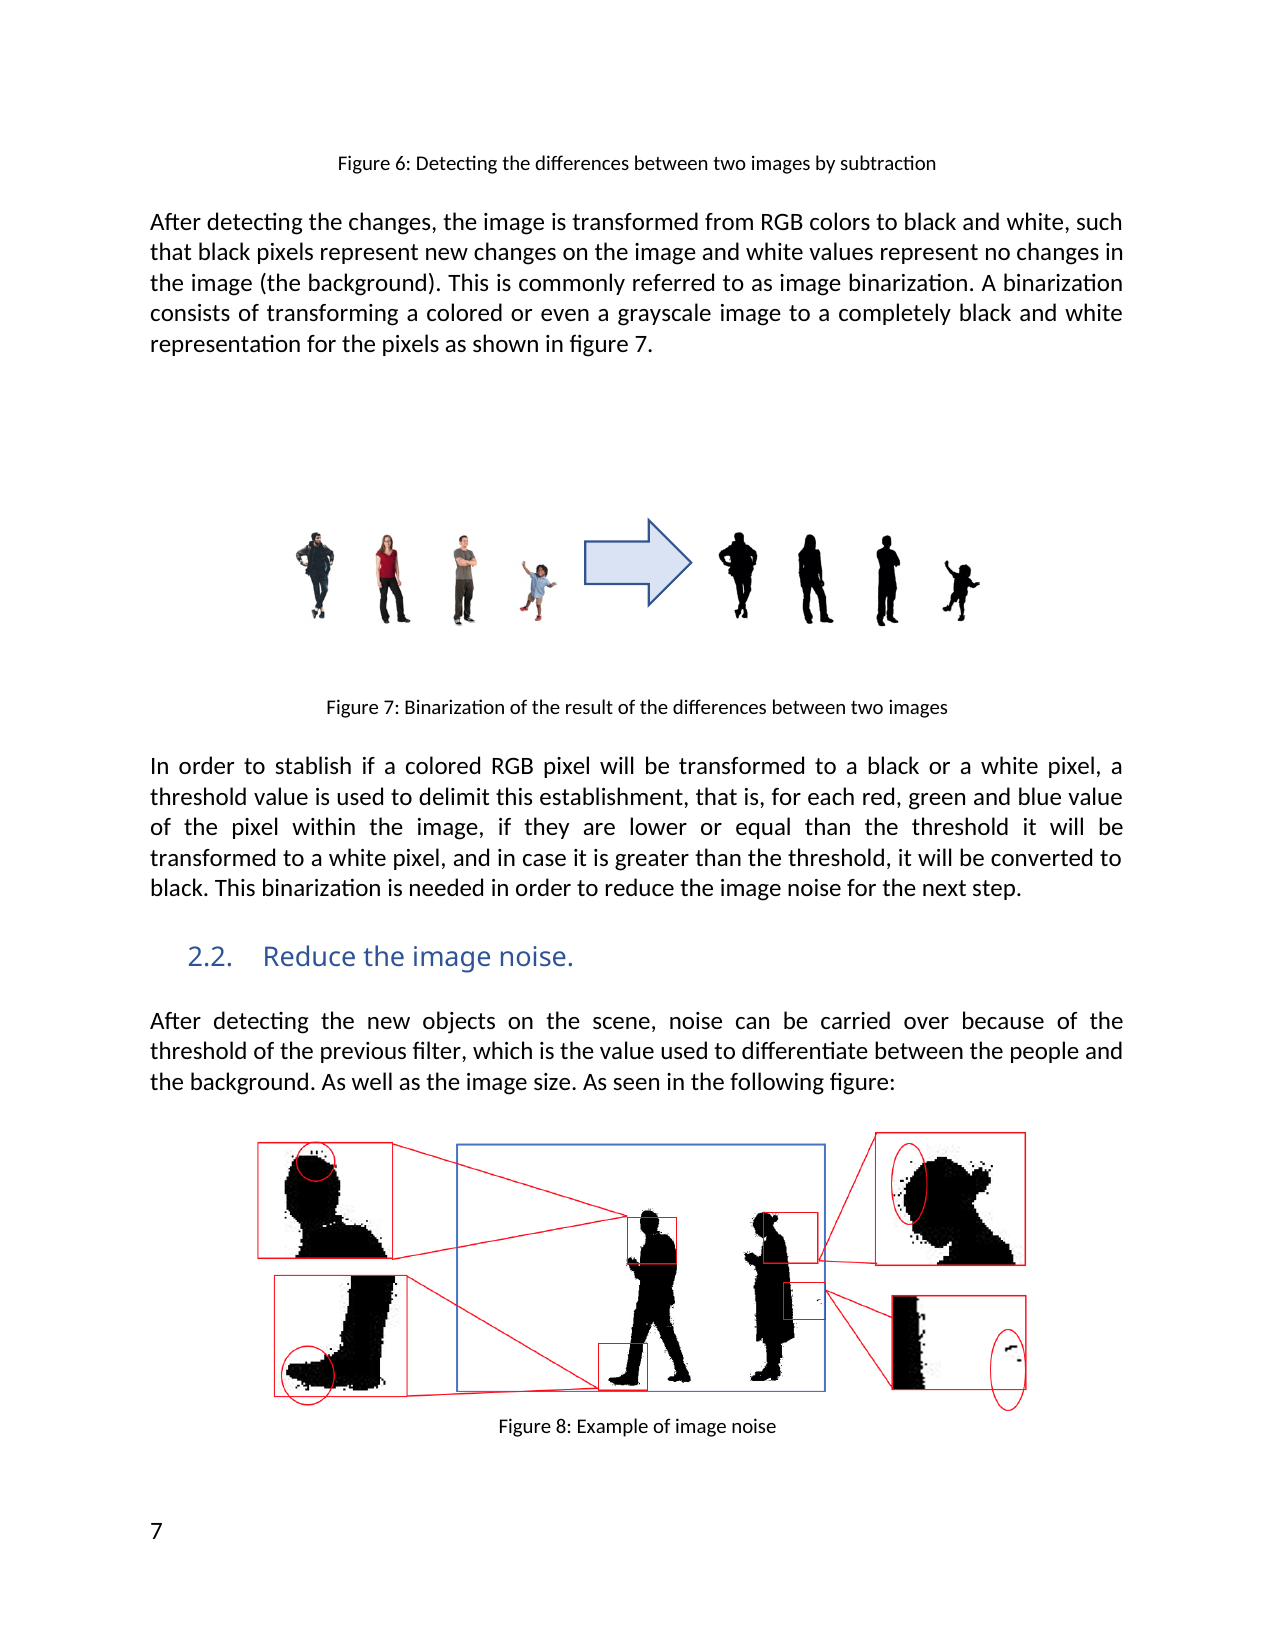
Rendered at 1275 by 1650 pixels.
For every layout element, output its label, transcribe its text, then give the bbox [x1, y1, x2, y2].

text Figure 7: Binarization of the result of the differences between two images [150, 694, 1125, 719]
text After detecting the changes, the image is transformed from RGB colors to black and white, such that black pixels represent new changes on the image and white values represent no changes in the image (the background). This is commonly referred to as image binarization. A binarization consists of transforming a colored or even a grayscale image to a completely black and white representation for the pixels as shown in figure 7. [150, 206, 1125, 358]
text Figure 8: Example of image noise [150, 1413, 1125, 1439]
picture [238, 1126, 1037, 1414]
text After detecting the new objects on the scene, noise can be carried over because of the threshold of the previous filter, which is the value used to differentiate between the people and the background. As well as the image size. As seen in the following figure: [150, 1005, 1125, 1096]
picture [715, 452, 980, 664]
text In order to stablish if a colored RGB pixel will be transformed to a black or a white pixel, a threshold value is used to delimit this establishment, that is, for each red, green and blue value of the pixel within the image, if they are lower or equal than the threshold it will be transformed to a white pixel, and in case it is greater than the threshold, it will be converted to black. This binarization is needed in order to reduce the image noise for the next step. [150, 750, 1125, 903]
text Figure 6: Detecting the differences between two images by subtraction [150, 150, 1125, 175]
subtitle Reduce the image noise. [187, 937, 1125, 974]
picture [292, 451, 558, 664]
